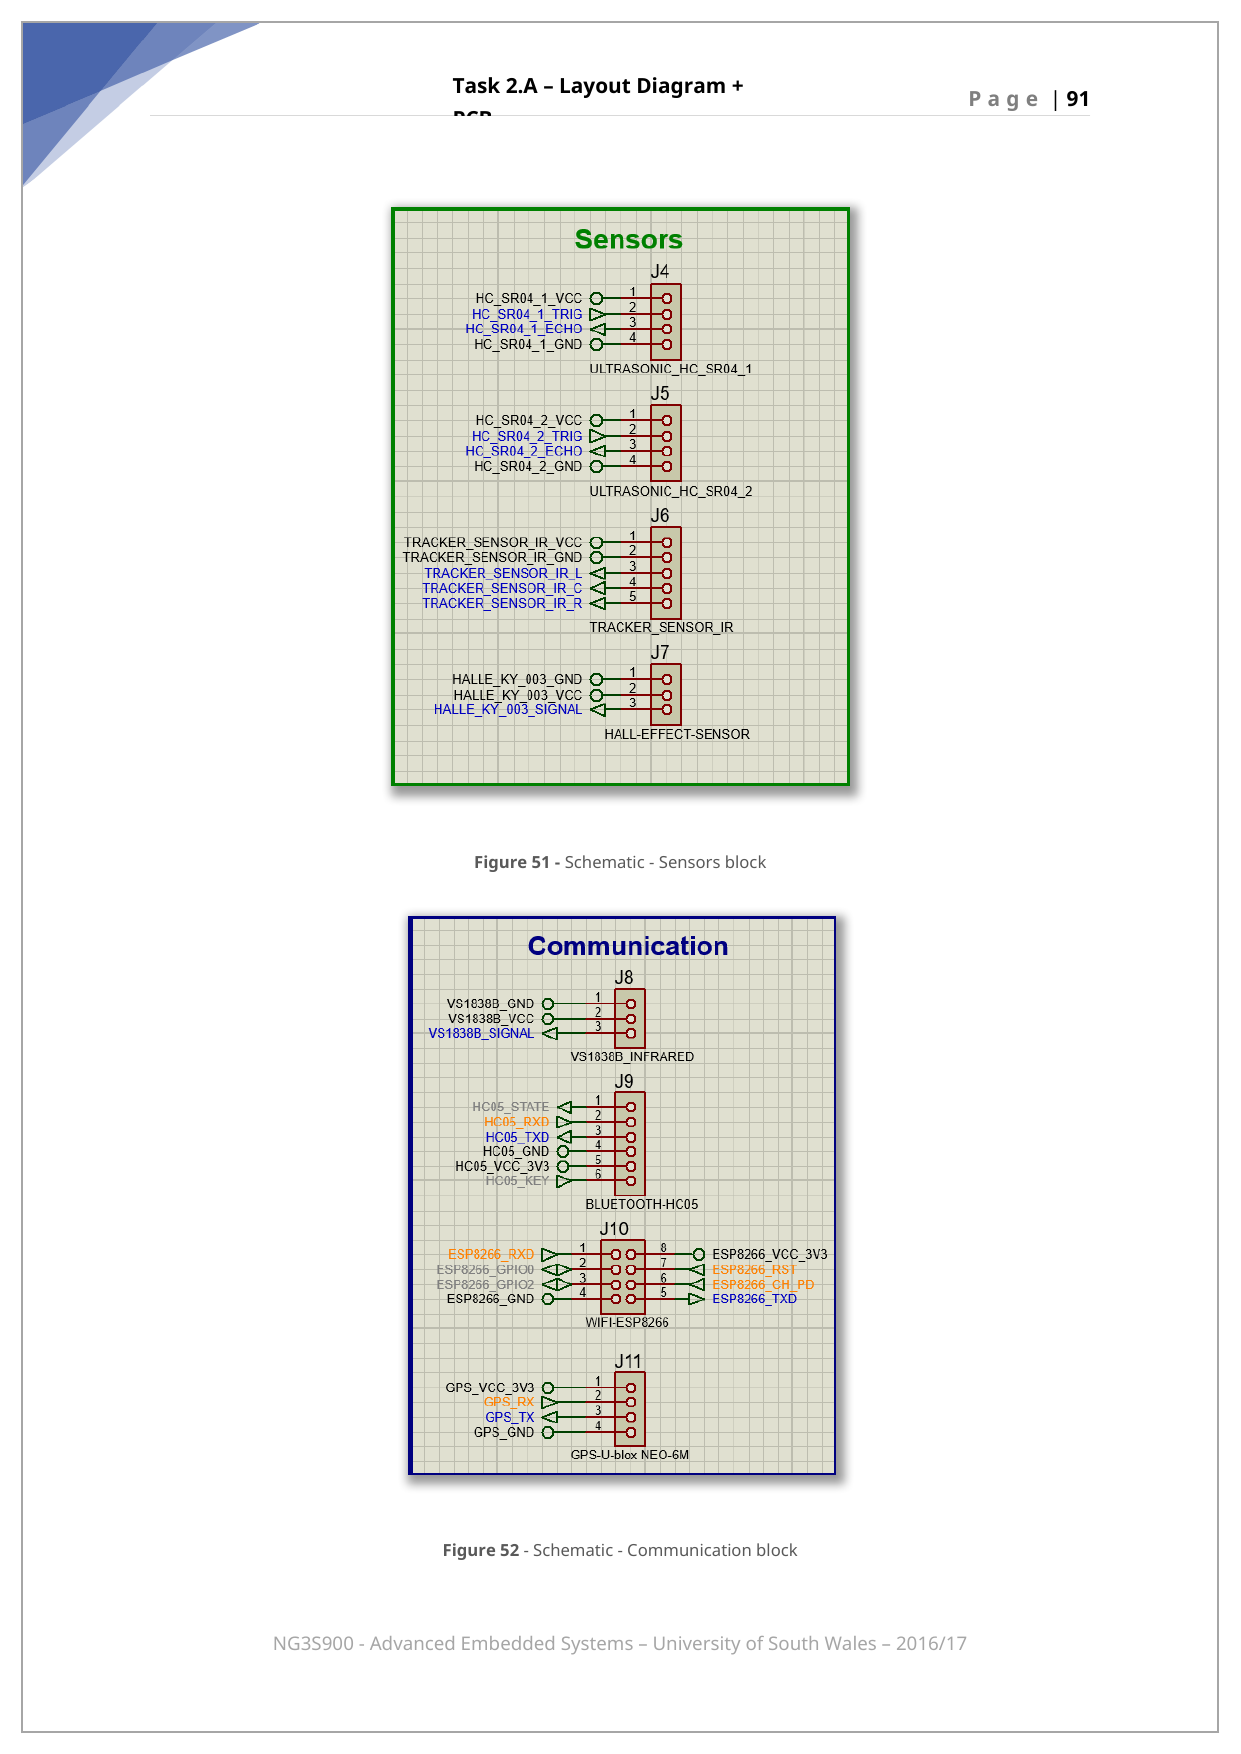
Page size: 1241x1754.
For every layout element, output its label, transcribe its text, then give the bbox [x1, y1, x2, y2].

picture [408, 916, 836, 1475]
picture [391, 207, 850, 786]
text Figure 52 - Schematic - Communication block [150, 1538, 1090, 1561]
text Figure 51 - Schematic - Sensors block [150, 851, 1090, 874]
picture [23, 23, 264, 190]
